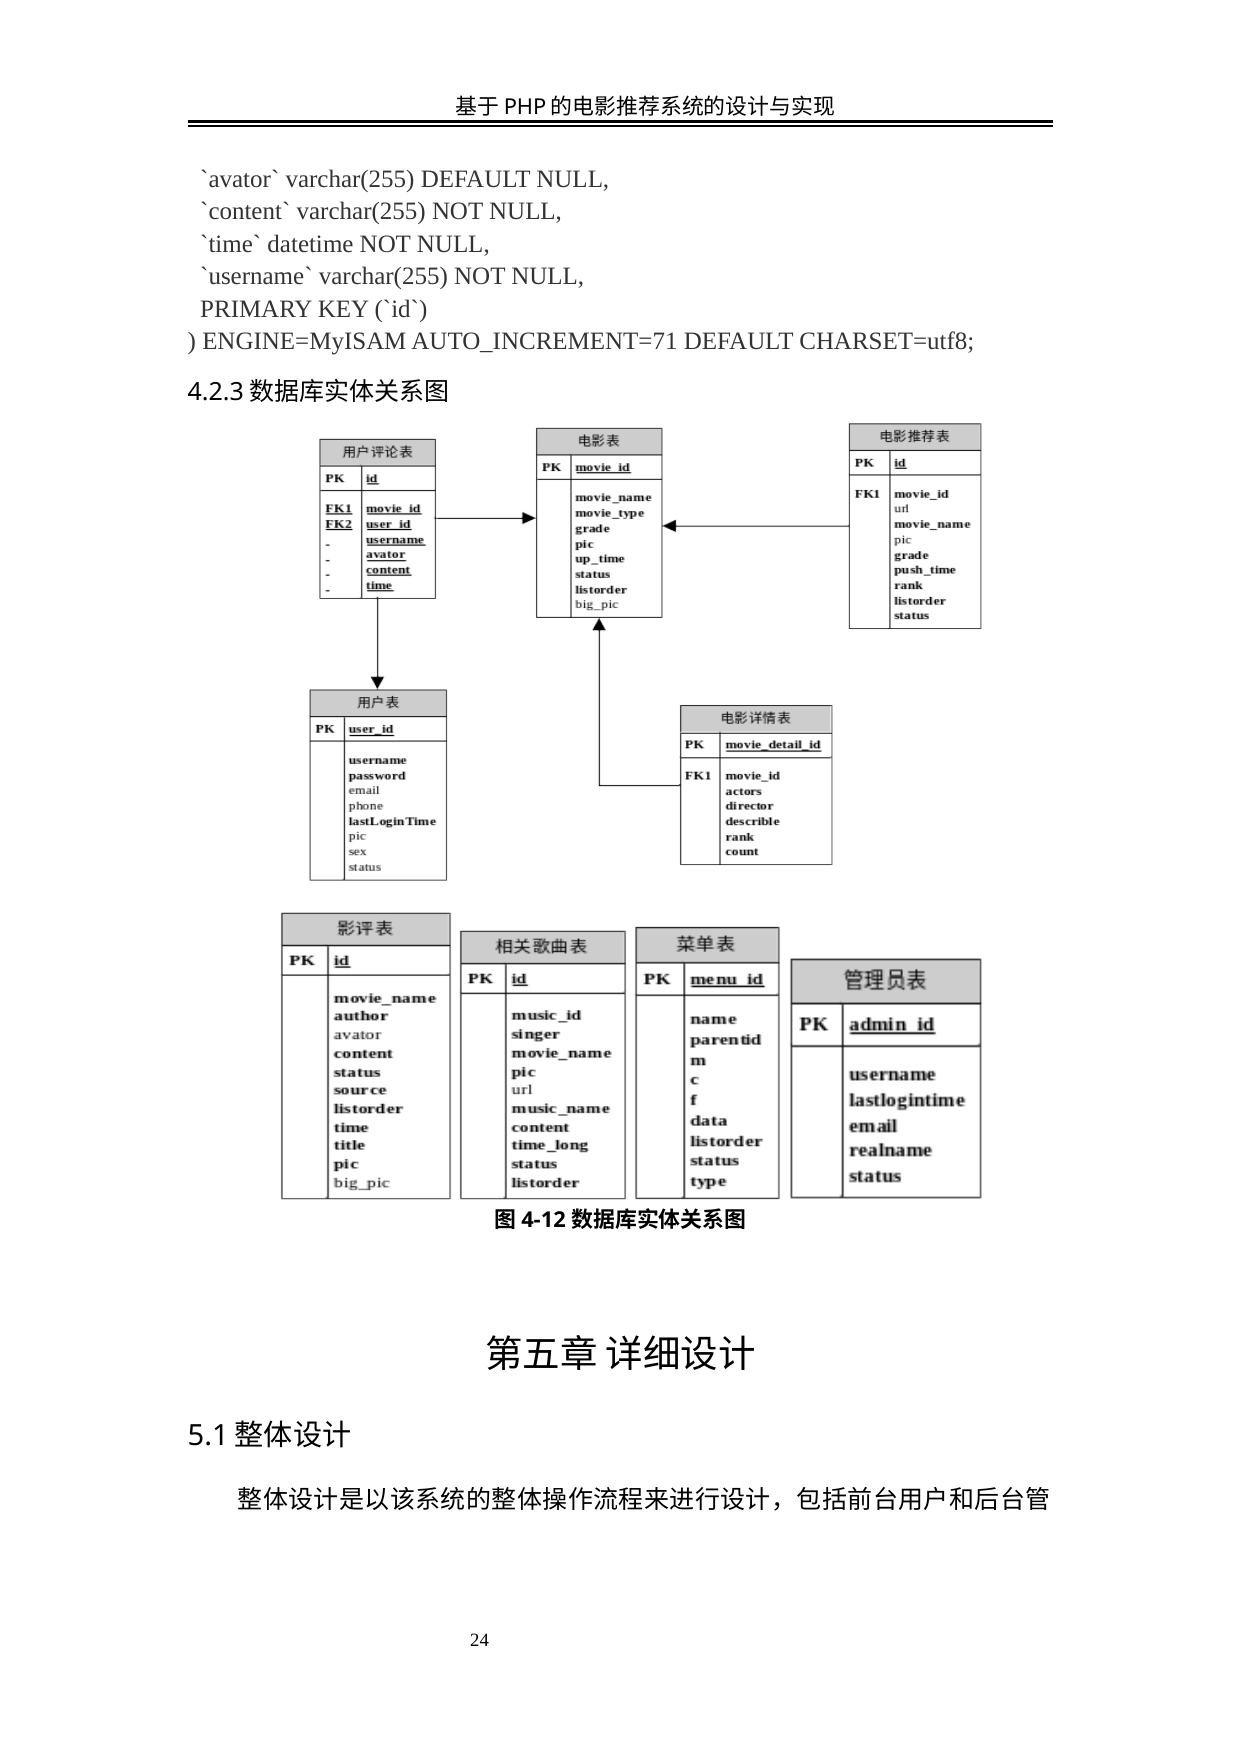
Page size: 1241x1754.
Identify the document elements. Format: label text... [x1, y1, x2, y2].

text `content` varchar(255) NOT NULL, [187, 194, 1053, 227]
subtitle 第五章 详细设计 [187, 1318, 1053, 1383]
text `time` datetime NOT NULL, [187, 227, 1053, 259]
text 图 4-12 数据库实体关系图 [187, 1202, 1053, 1234]
text PRIMARY KEY (`id`) [187, 292, 1053, 324]
subtitle 4.2.3数据库实体关系图 [187, 357, 1053, 422]
text ) ENGINE=MyISAM AUTO_INCREMENT=71 DEFAULT CHARSET=utf8; [187, 324, 1053, 357]
text `username` varchar(255) NOT NULL, [187, 259, 1053, 292]
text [187, 1465, 1053, 1530]
subtitle 5.1整体设计 [187, 1400, 1053, 1465]
text `avator` varchar(255) DEFAULT NULL, [187, 162, 1053, 194]
